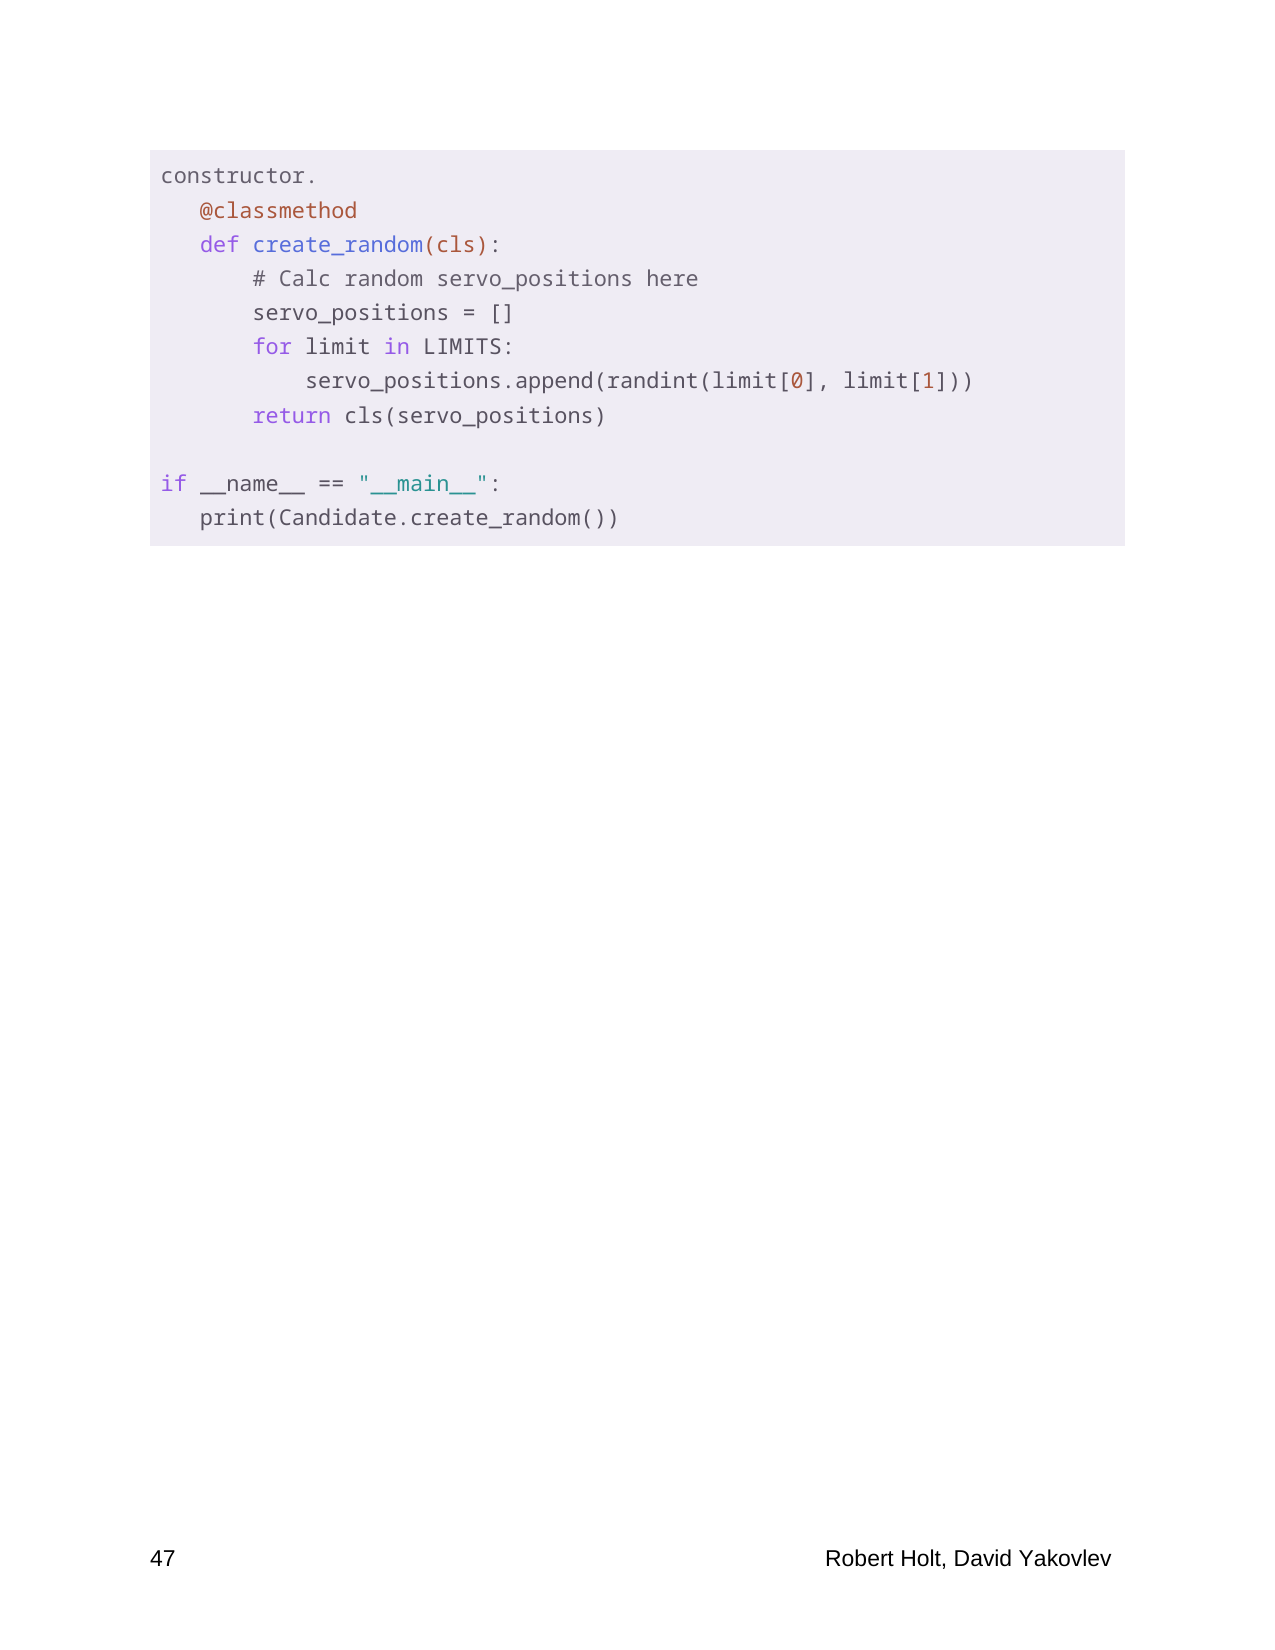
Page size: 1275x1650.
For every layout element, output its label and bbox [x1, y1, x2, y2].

table_header [150, 150, 1125, 546]
